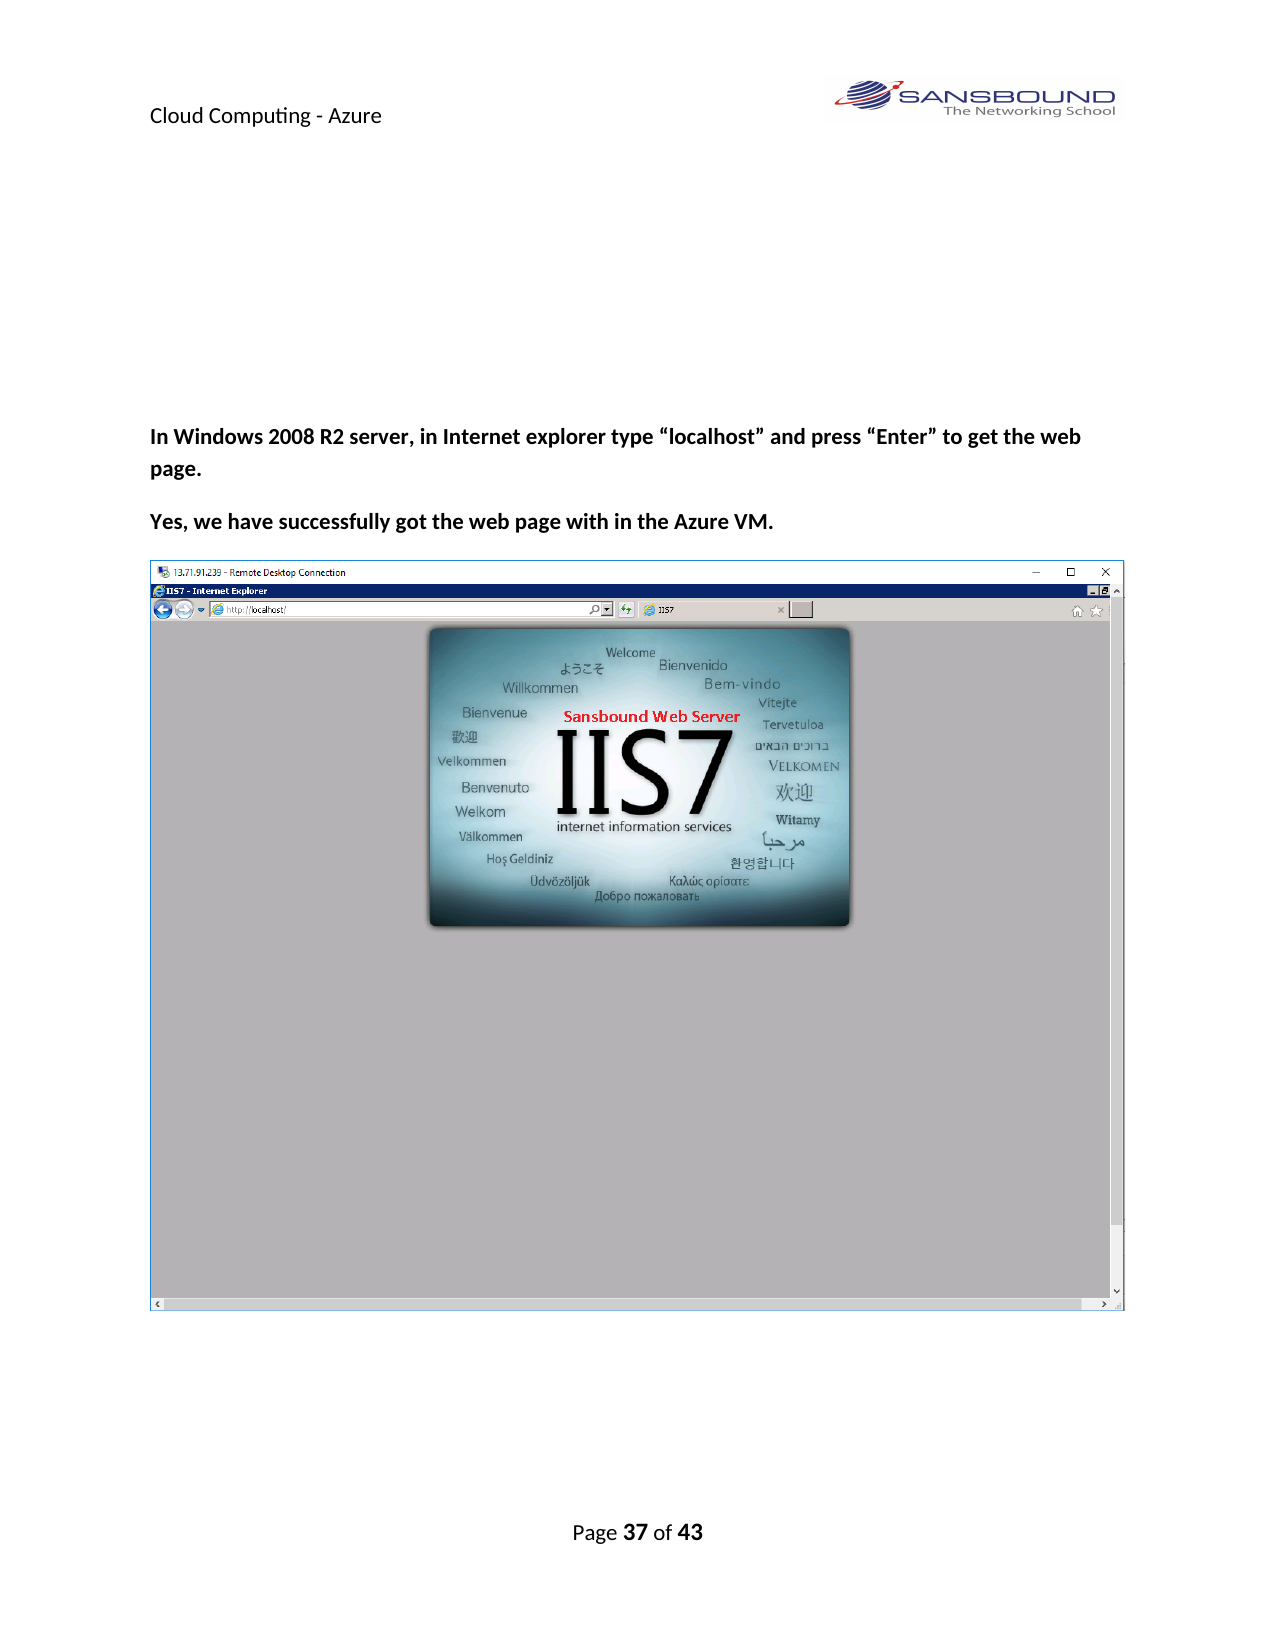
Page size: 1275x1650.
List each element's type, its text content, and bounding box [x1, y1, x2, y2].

text In Windows 2008 R2 server, in Internet explorer type “localhost” and press “Enter” to get the web page. [150, 422, 1125, 482]
text Yes, we have successfully got the web page with in the Azure VM. [150, 507, 1125, 536]
picture [150, 560, 1125, 1311]
picture [823, 75, 1125, 124]
